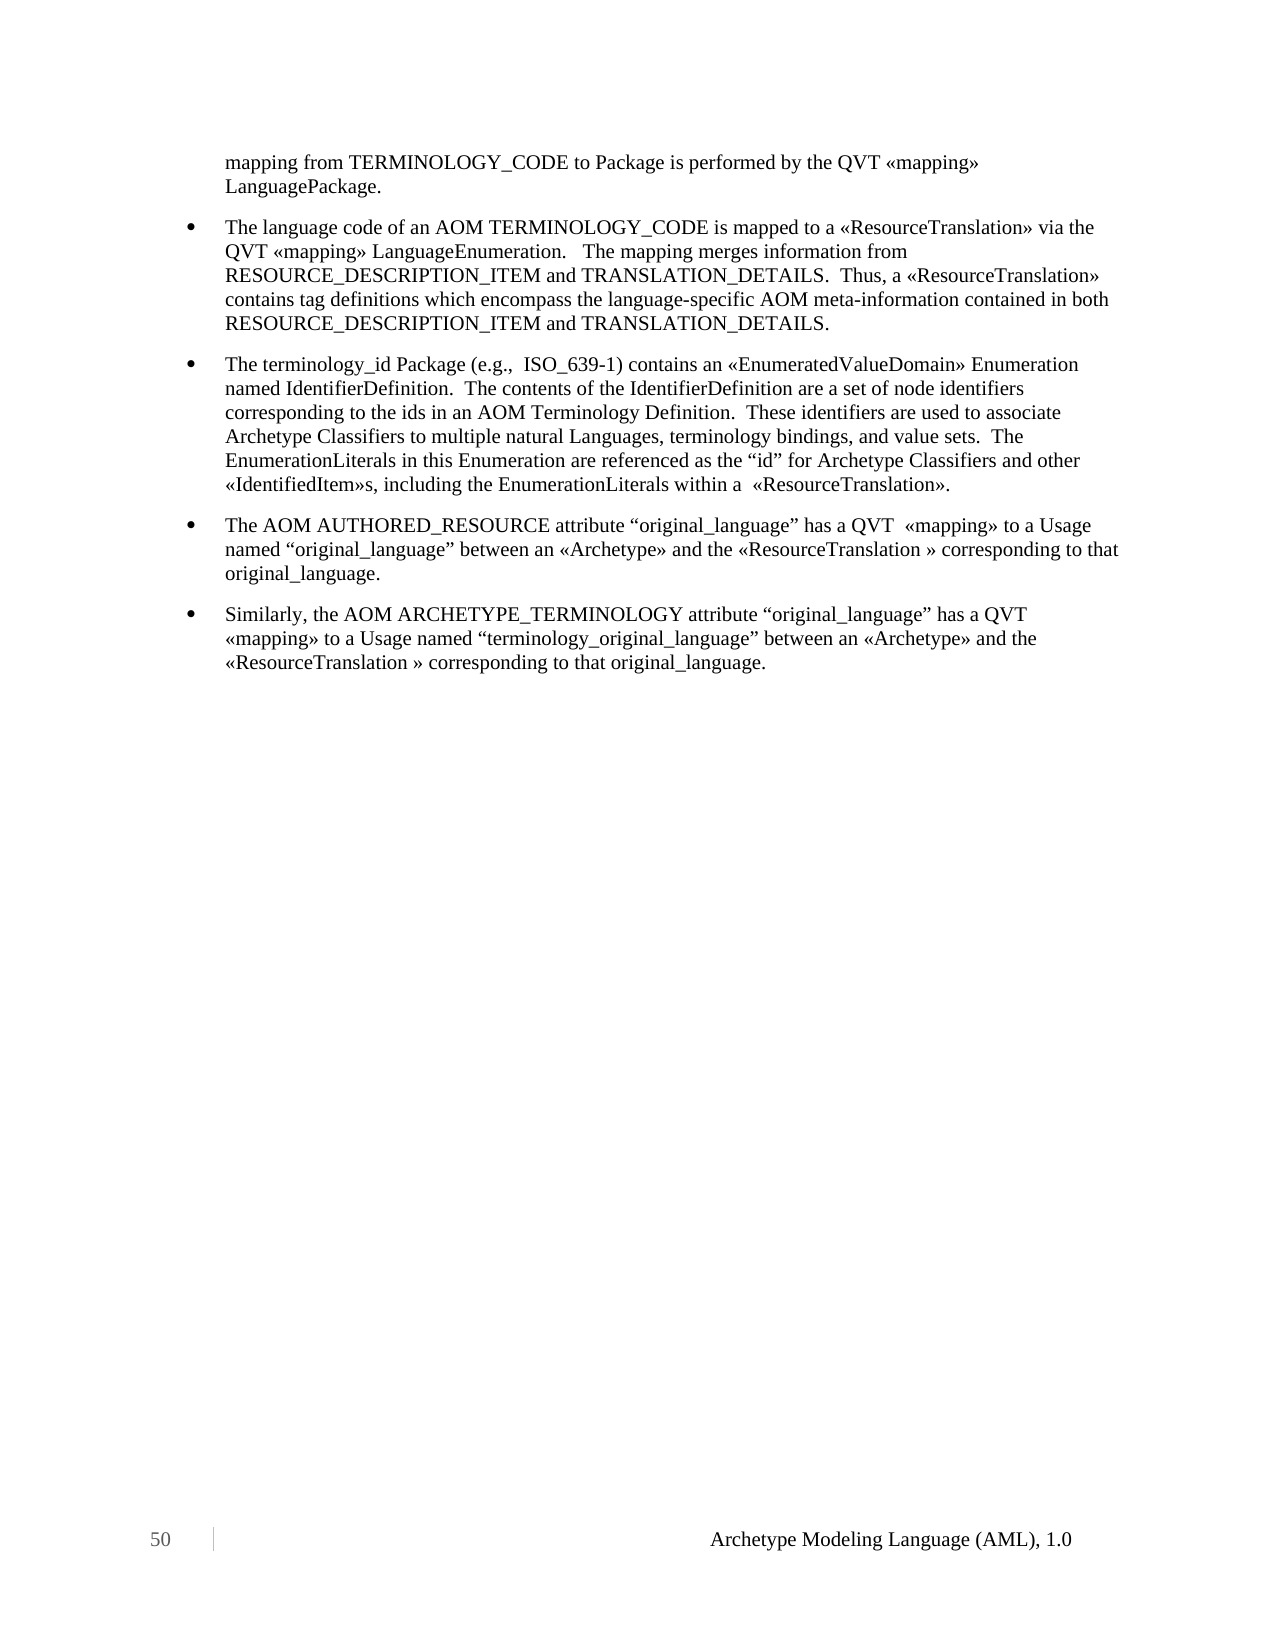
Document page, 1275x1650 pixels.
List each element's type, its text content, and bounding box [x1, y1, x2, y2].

list The terminology_id Package (e.g., ISO_639-1) contains an «EnumeratedValueDomain» Enumeration named IdentifierDefinition. The contents of the IdentifierDefinition are a set of node identifiers corresponding to the ids in an AOM Terminology Definition. These identifiers are used to associate Archetype Classifiers to multiple natural Languages, terminology bindings, and value sets. The EnumerationLiterals in this Enumeration are referenced as the “id” for Archetype Classifiers and other «IdentifiedItem»s, including the EnumerationLiterals within a «ResourceTranslation». [187, 352, 1125, 496]
list Similarly, the AOM ARCHETYPE_TERMINOLOGY attribute “original_language” has a QVT «mapping» to a Usage named “terminology_original_language” between an «Archetype» and the «ResourceTranslation » corresponding to that original_language. [187, 602, 1125, 674]
list The AOM AUTHORED_RESOURCE attribute “original_language” has a QVT «mapping» to a Usage named “original_language” between an «Archetype» and the «ResourceTranslation » corresponding to that original_language. [187, 513, 1125, 585]
list The language code of an AOM TERMINOLOGY_CODE is mapped to a «ResourceTranslation» via the QVT «mapping» LanguageEnumeration. The mapping merges information from RESOURCE_DESCRIPTION_ITEM and TRANSLATION_DETAILS. Thus, a «ResourceTranslation» contains tag definitions which encompass the language-specific AOM meta-information contained in both RESOURCE_DESCRIPTION_ITEM and TRANSLATION_DETAILS. [187, 215, 1125, 335]
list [187, 150, 1125, 198]
